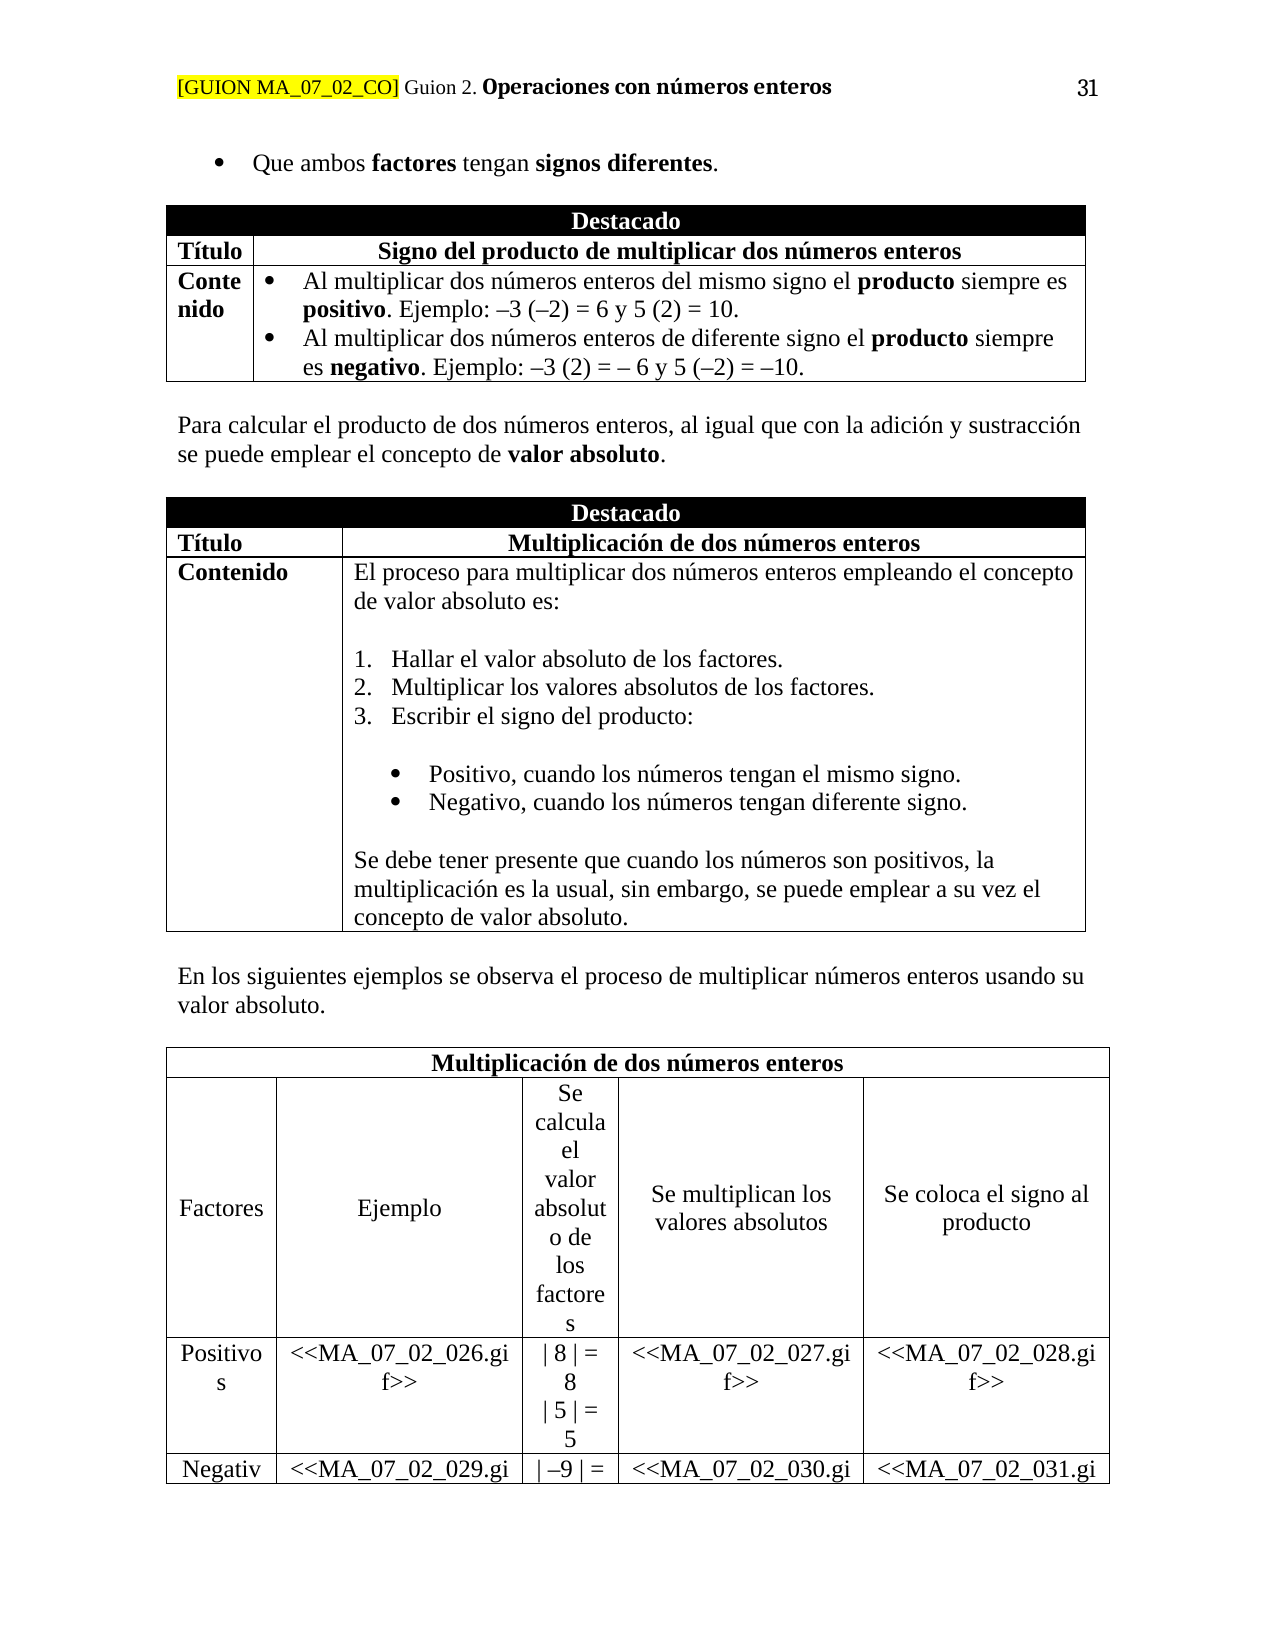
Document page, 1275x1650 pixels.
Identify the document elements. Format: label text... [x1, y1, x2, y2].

table_cell Signo del producto de multiplicar dos números enteros [254, 236, 1085, 265]
table_cell Se calcula el valor absoluto de los factores [523, 1078, 618, 1337]
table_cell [277, 1454, 522, 1483]
table_cell Título [167, 236, 253, 265]
table_cell Se multiplican los valores absolutos [619, 1078, 863, 1337]
table_cell <<MA_07_02_026.gif>> [277, 1338, 522, 1453]
table_cell El proceso para multiplicar dos números enteros empleando el concepto de valor absoluto es: Hallar el valor absoluto de los factores. Multiplicar los valores absolutos de los factores. Escribir el signo del producto: Positivo, cuando los números tengan el mismo signo. Negativo, cuando los números tengan diferente signo. Se debe tener presente que cuando los números son positivos, la multiplicación es la usual, sin embargo, se puede emplear a su vez el concepto de valor absoluto. [343, 558, 1085, 931]
table_cell Título [167, 528, 342, 556]
text Para calcular el producto de dos números enteros, al igual que con la adición y sustracción se puede emplear el concepto de valor absoluto. [177, 411, 1098, 468]
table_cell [523, 1454, 618, 1483]
table_cell <<MA_07_02_028.gif>> [864, 1338, 1109, 1453]
table_header Destacado [167, 498, 1085, 527]
table_cell | 8 | = 8 | 5 | = 5 [523, 1338, 618, 1453]
table_header Destacado [167, 206, 1085, 235]
text En los siguientes ejemplos se observa el proceso de multiplicar números enteros usando su valor absoluto. [177, 961, 1098, 1018]
table_cell Factores [167, 1078, 276, 1337]
table_cell Negativos [167, 1454, 276, 1483]
table_cell Al multiplicar dos números enteros del mismo signo el producto siempre es positivo. Ejemplo: ‒3 (‒2) = 6 y 5 (2) = 10. Al multiplicar dos números enteros de diferente signo el producto siempre es negativo. Ejemplo: ‒3 (2) = ‒ 6 y 5 (‒2) = ‒10. [254, 266, 1085, 381]
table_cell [864, 1454, 1109, 1483]
table_cell Ejemplo [277, 1078, 522, 1337]
list Que ambos factores tengan signos diferentes. [215, 148, 1098, 176]
table_cell Contenido [167, 266, 253, 381]
table_cell Contenido [167, 558, 342, 931]
table_cell <<MA_07_02_027.gif>> [619, 1338, 863, 1453]
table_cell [619, 1454, 863, 1483]
table_header Multiplicación de dos números enteros [167, 1048, 1109, 1077]
table_cell Multiplicación de dos números enteros [343, 528, 1085, 556]
table_cell Se coloca el signo al producto [864, 1078, 1109, 1337]
table_cell Positivos [167, 1338, 276, 1453]
